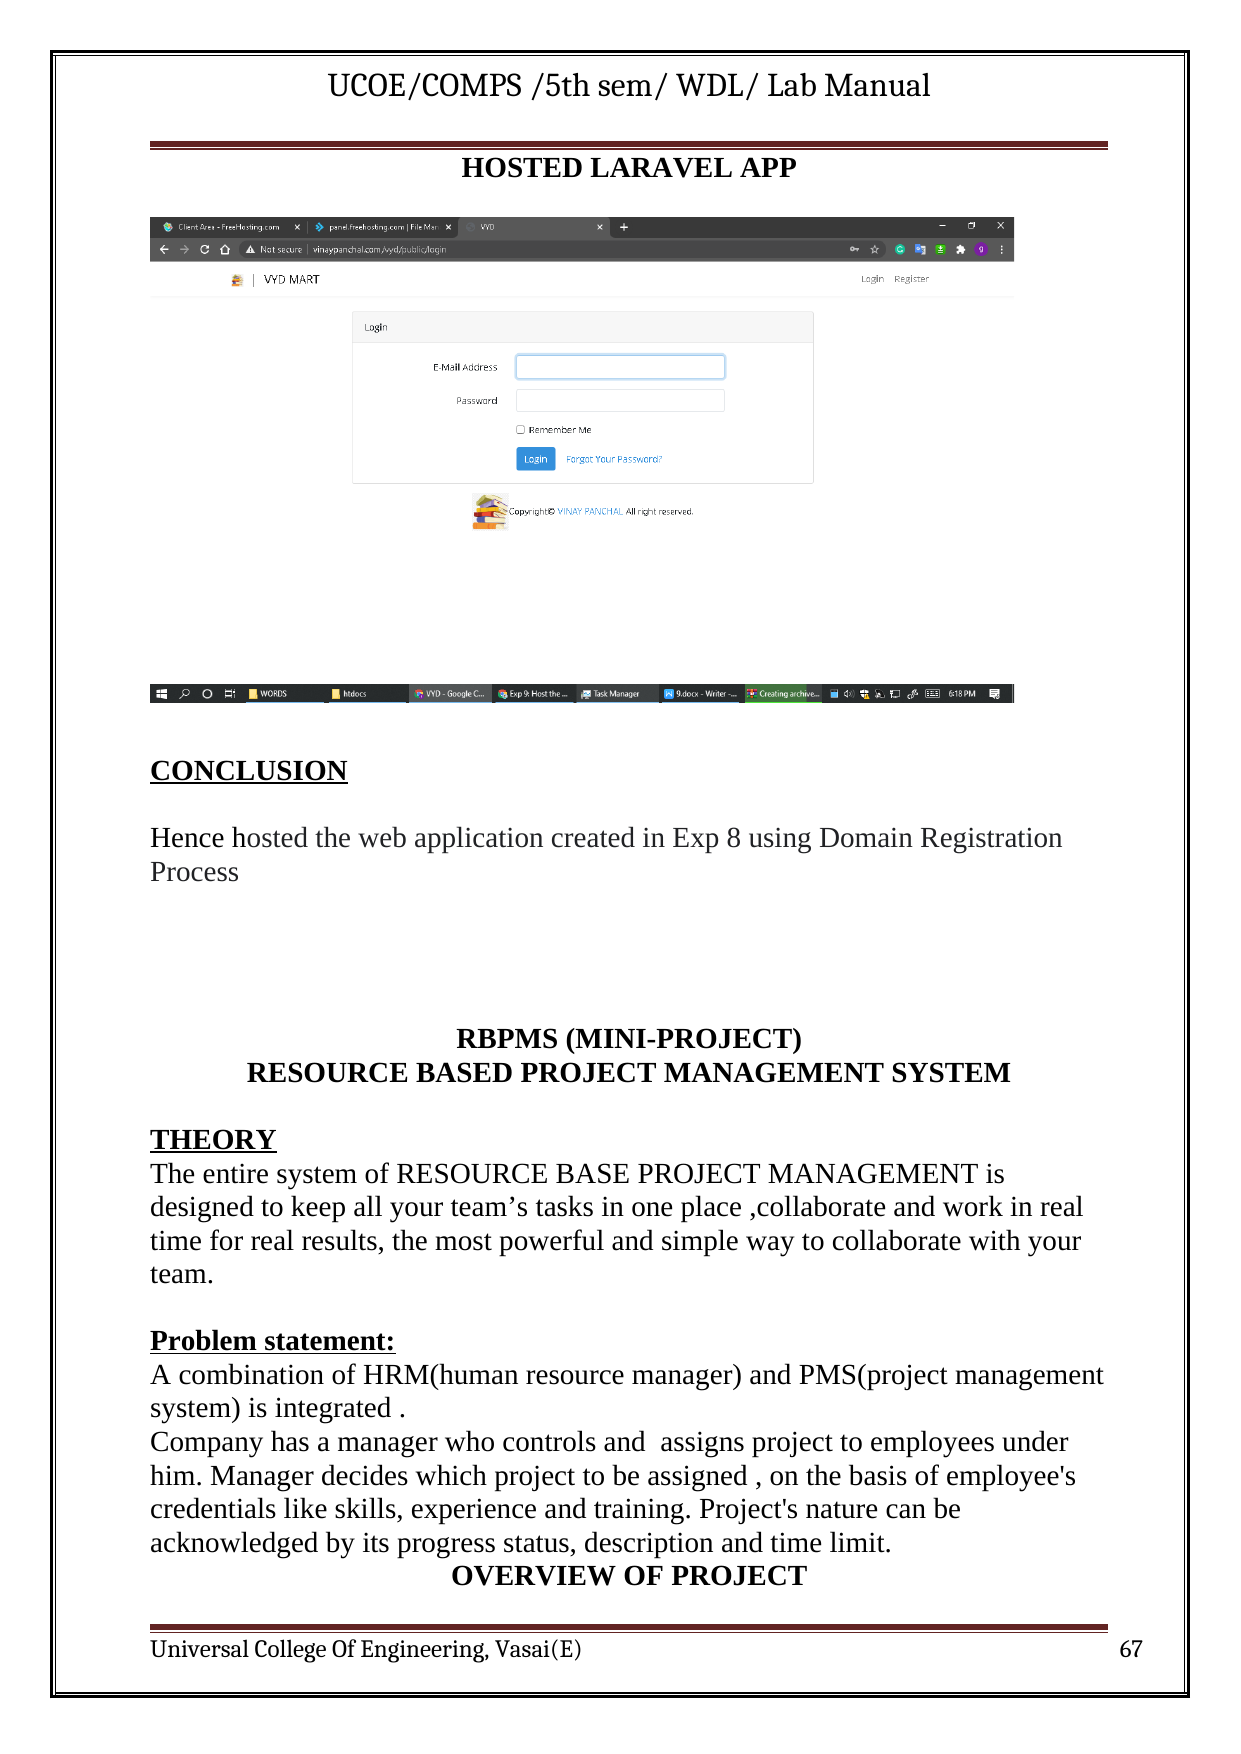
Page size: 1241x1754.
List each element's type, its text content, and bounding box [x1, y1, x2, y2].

text HOSTED LARAVEL APP [150, 150, 1108, 183]
subtitle Hence hosted the web application created in Exp 8 using Domain Registration Process [150, 820, 1108, 887]
text Problem statement: [150, 1323, 1108, 1357]
text CONCLUSION [150, 753, 1108, 787]
text A combination of HRM(human resource manager) and PMS(project management system) is integrated . [150, 1357, 1108, 1424]
text Company has a manager who controls and assigns project to employees under him. Manager decides which project to be assigned , on the basis of employee's credentials like skills, experience and training. Project's nature can be acknowledged by its progress status, description and time limit. [150, 1424, 1108, 1558]
text RBPMS (MINI-PROJECT) [150, 1022, 1108, 1055]
text OVERVIEW OF PROJECT [150, 1558, 1108, 1592]
text THEORY [150, 1122, 1108, 1156]
text RESOURCE BASED PROJECT MANAGEMENT SYSTEM [150, 1055, 1108, 1089]
picture [150, 217, 1015, 703]
text The entire system of RESOURCE BASE PROJECT MANAGEMENT is designed to keep all your team’s tasks in one place ,collaborate and work in real time for real results, the most powerful and simple way to collaborate with your team. [150, 1156, 1108, 1290]
